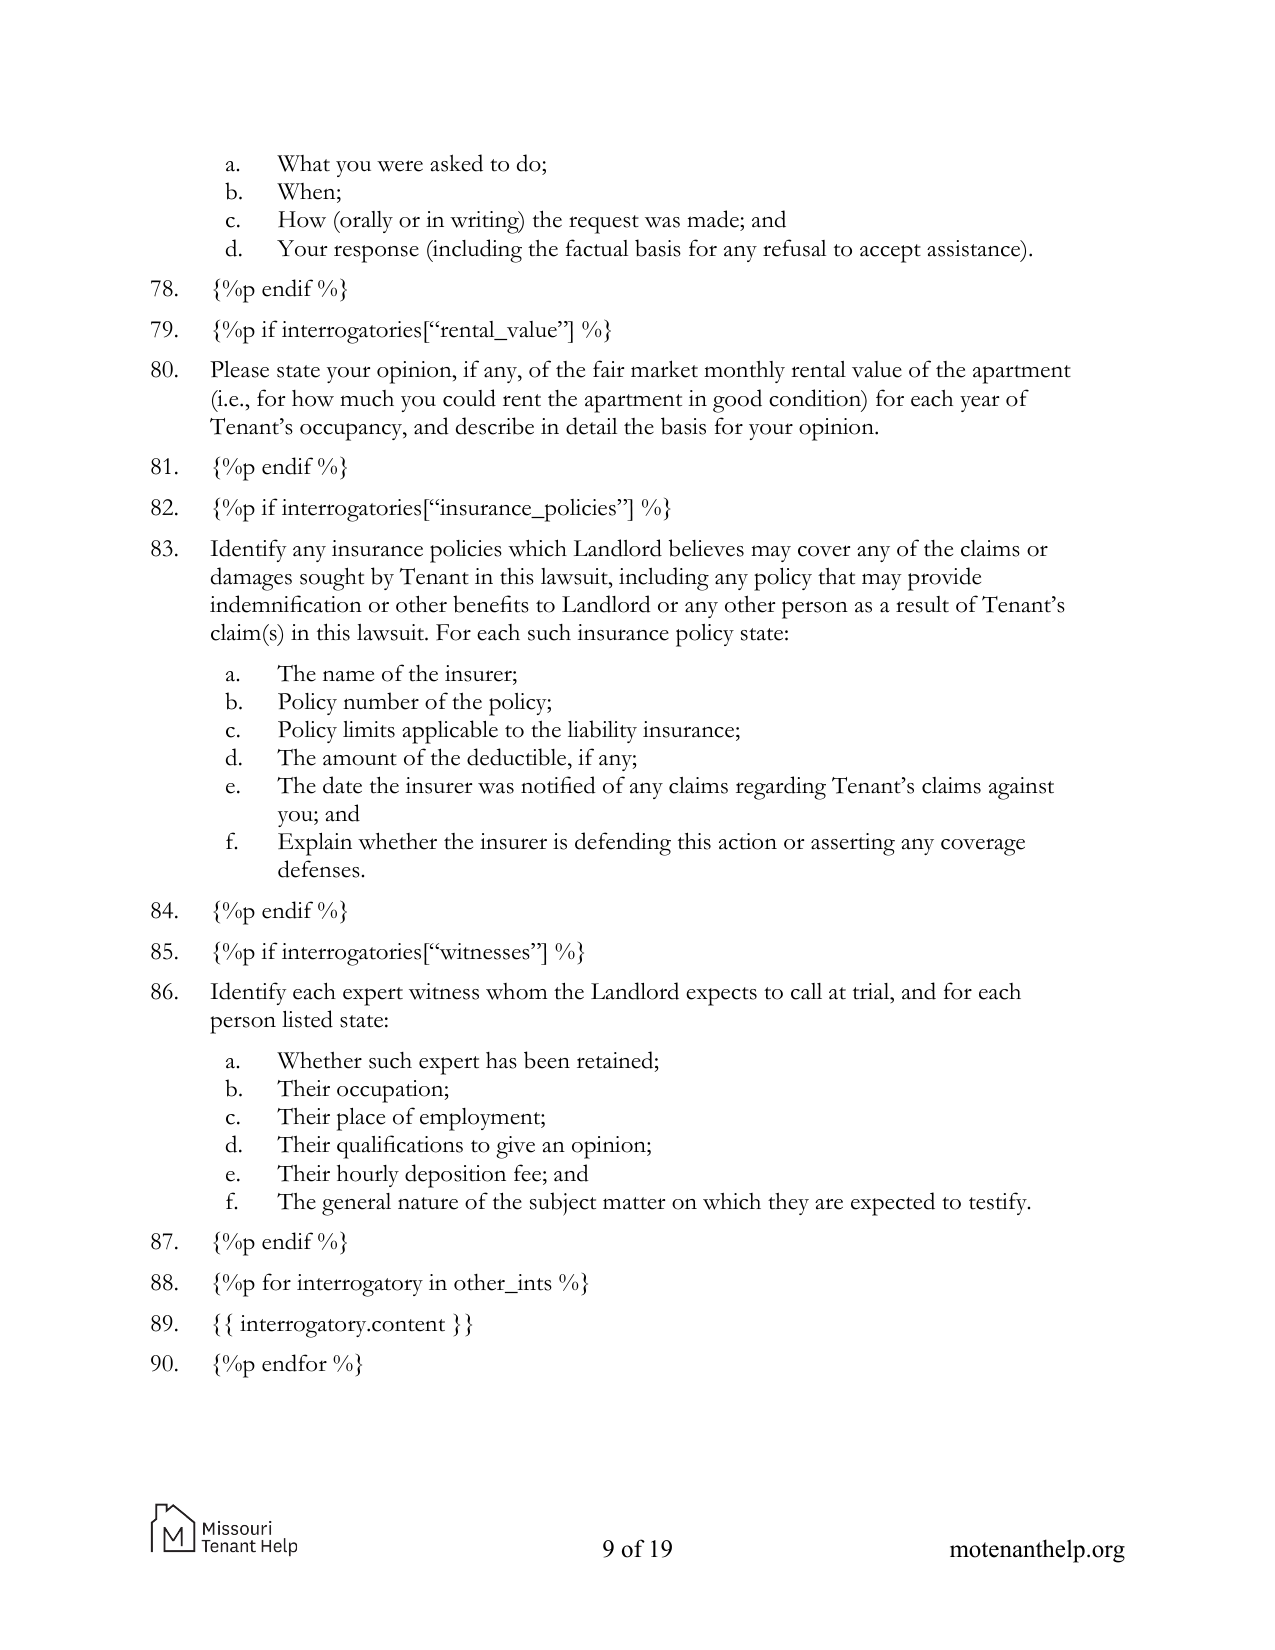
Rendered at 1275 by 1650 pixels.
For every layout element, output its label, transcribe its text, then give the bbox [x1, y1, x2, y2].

list {%p endfor %} [150, 1350, 1087, 1378]
list {%p if interrogatories[“rental_value”] %} [150, 316, 1087, 344]
list Policy limits applicable to the liability insurance; [225, 716, 1087, 744]
list {%p for interrogatory in other_ints %} [150, 1269, 1087, 1297]
list Their hourly deposition fee; and [225, 1159, 1087, 1187]
list The general nature of the subject matter on which they are expected to testify. [225, 1187, 1087, 1216]
list {%p endif %} [150, 897, 1087, 925]
list Policy number of the policy; [225, 687, 1087, 716]
list Their place of employment; [225, 1103, 1087, 1131]
list {{ interrogatory.content }} [150, 1309, 1087, 1337]
list Their occupation; [225, 1075, 1087, 1103]
list Whether such expert has been retained; [225, 1047, 1087, 1075]
list The date the insurer was notified of any claims regarding Tenant’s claims against you; and [225, 772, 1087, 828]
list {%p if interrogatories[“insurance_policies”] %} [150, 494, 1087, 522]
list {%p endif %} [150, 453, 1087, 481]
list How (orally or in writing) the request was made; and [225, 206, 1087, 234]
list {%p if interrogatories[“witnesses”] %} [150, 937, 1087, 966]
list {%p endif %} [150, 275, 1087, 303]
list Identify each expert witness whom the Landlord expects to call at trial, and for each person listed state: [150, 978, 1087, 1034]
picture [150, 1503, 298, 1557]
list Their qualifications to give an opinion; [225, 1131, 1087, 1159]
list Please state your opinion, if any, of the fair market monthly rental value of the apartment (i.e., for how much you could rent the apartment in good condition) for each year of Tenant’s occupancy, and describe in detail the basis for your opinion. [150, 356, 1087, 441]
list The name of the insurer; [225, 659, 1087, 687]
list When; [225, 178, 1087, 206]
list {%p endif %} [150, 1228, 1087, 1256]
list Explain whether the insurer is defending this action or asserting any coverage defenses. [225, 828, 1087, 884]
list The amount of the deductible, if any; [225, 744, 1087, 772]
list What you were asked to do; [225, 150, 1087, 178]
list Your response (including the factual basis for any refusal to accept assistance). [225, 234, 1087, 262]
list Identify any insurance policies which Landlord believes may cover any of the claims or damages sought by Tenant in this lawsuit, including any policy that may provide indemnification or other benefits to Landlord or any other person as a result of Tenant’s claim(s) in this lawsuit. For each such insurance policy state: [150, 534, 1087, 647]
